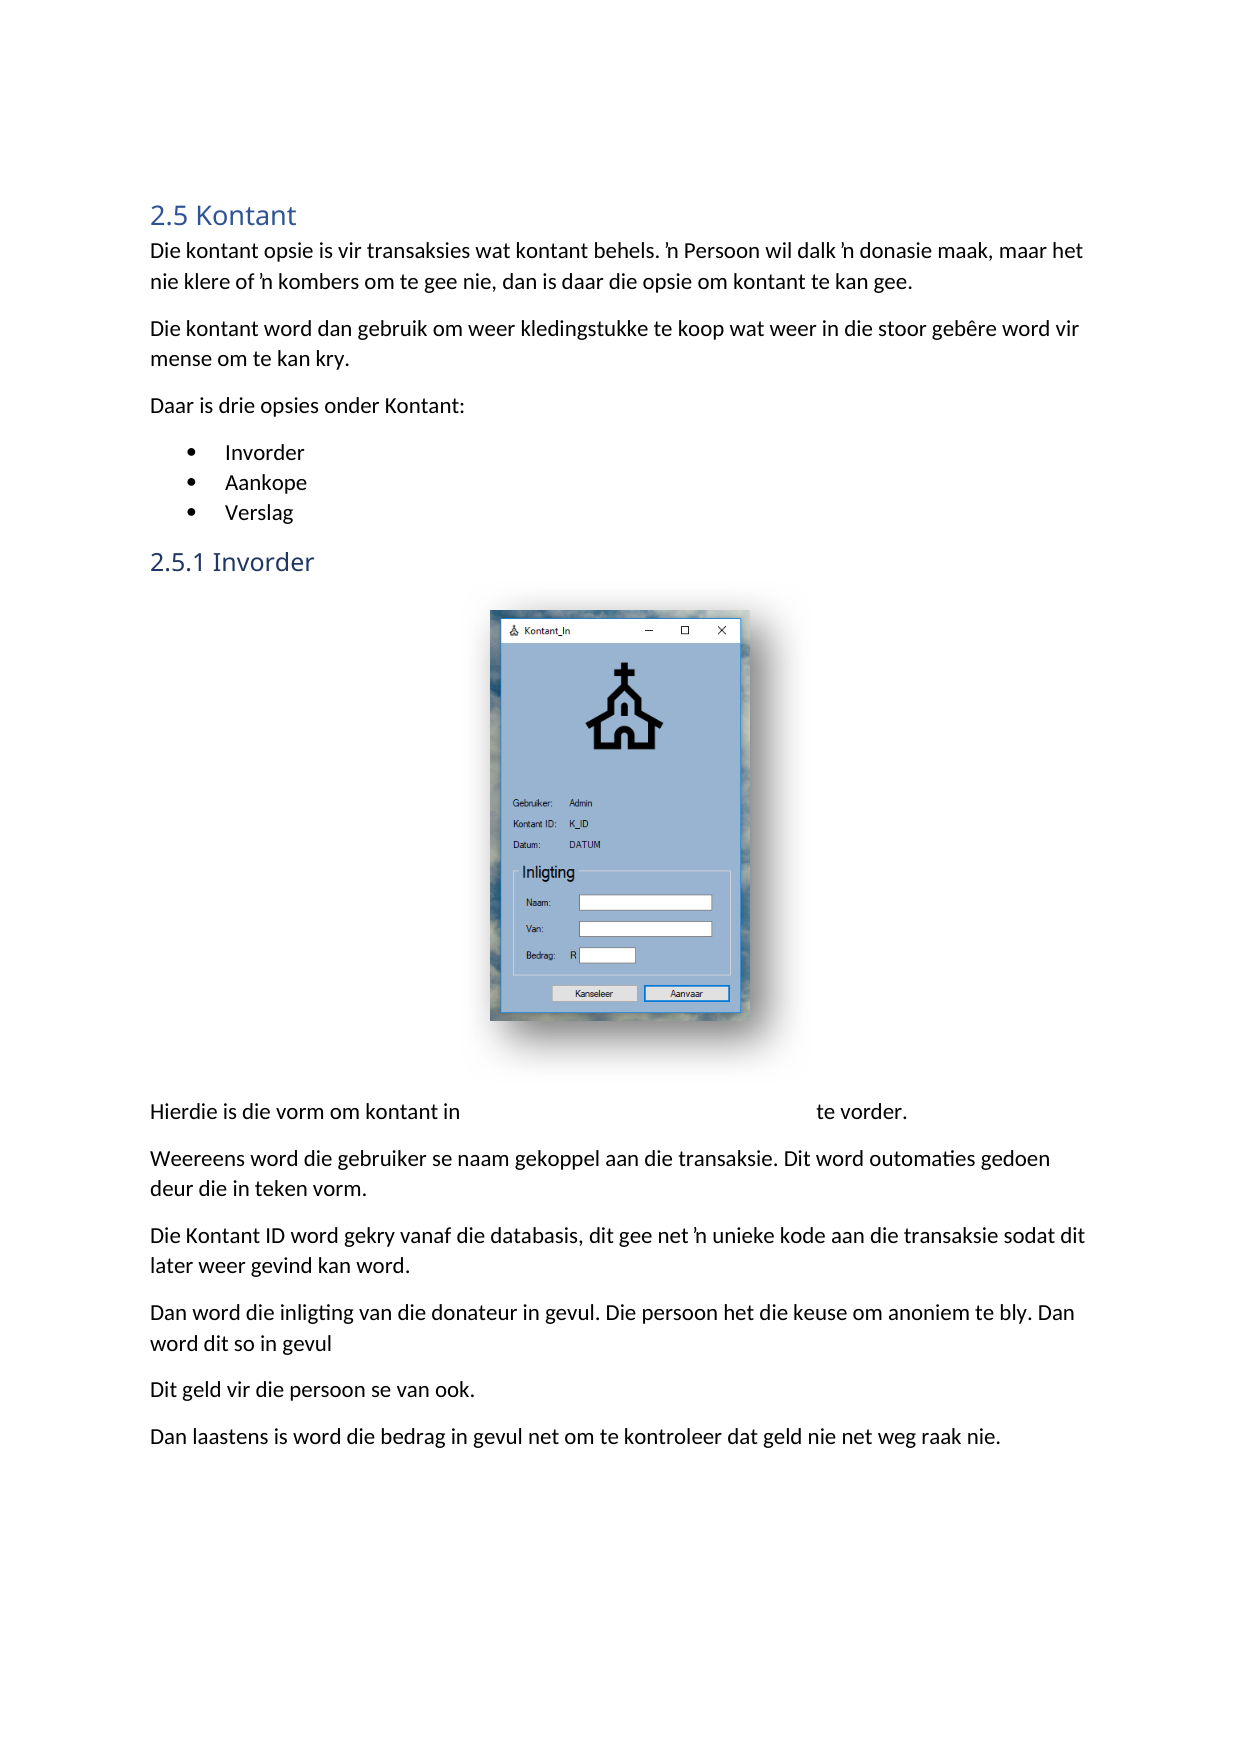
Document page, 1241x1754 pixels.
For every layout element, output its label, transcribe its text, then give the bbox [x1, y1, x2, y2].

text Die kontant word dan gebruik om weer kledingstukke te koop wat weer in die stoor gebêre word vir mense om te kan kry. [150, 314, 1090, 372]
text Daar is drie opsies onder Kontant: [150, 391, 1090, 419]
subtitle 2.5 Kontant [150, 197, 1090, 234]
text Dan word die inligting van die donateur in gevul. Die persoon het die keuse om anoniem te bly. Dan word dit so in gevul [150, 1298, 1090, 1357]
text Dan laastens is word die bedrag in gevul net om te kontroleer dat geld nie net weg raak nie. [150, 1422, 1090, 1450]
list Aankope [187, 468, 1090, 496]
text Hierdie is die vorm om kontant in te vorder. [150, 1097, 1090, 1125]
list Invorder [187, 438, 1090, 466]
text Die Kontant ID word gekry vanaf die databasis, dit gee net ŉ unieke kode aan die transaksie sodat dit later weer gevind kan word. [150, 1221, 1090, 1279]
picture [490, 610, 750, 1021]
subtitle 2.5.1 Invorder [150, 545, 1090, 579]
text Weereens word die gebruiker se naam gekoppel aan die transaksie. Dit word outomaties gedoen deur die in teken vorm. [150, 1144, 1090, 1202]
list Verslag [187, 498, 1090, 526]
text Dit geld vir die persoon se van ook. [150, 1376, 1090, 1403]
text Die kontant opsie is vir transaksies wat kontant behels. ŉ Persoon wil dalk ŉ donasie maak, maar het nie klere of ŉ kombers om te gee nie, dan is daar die opsie om kontant te kan gee. [150, 237, 1090, 295]
